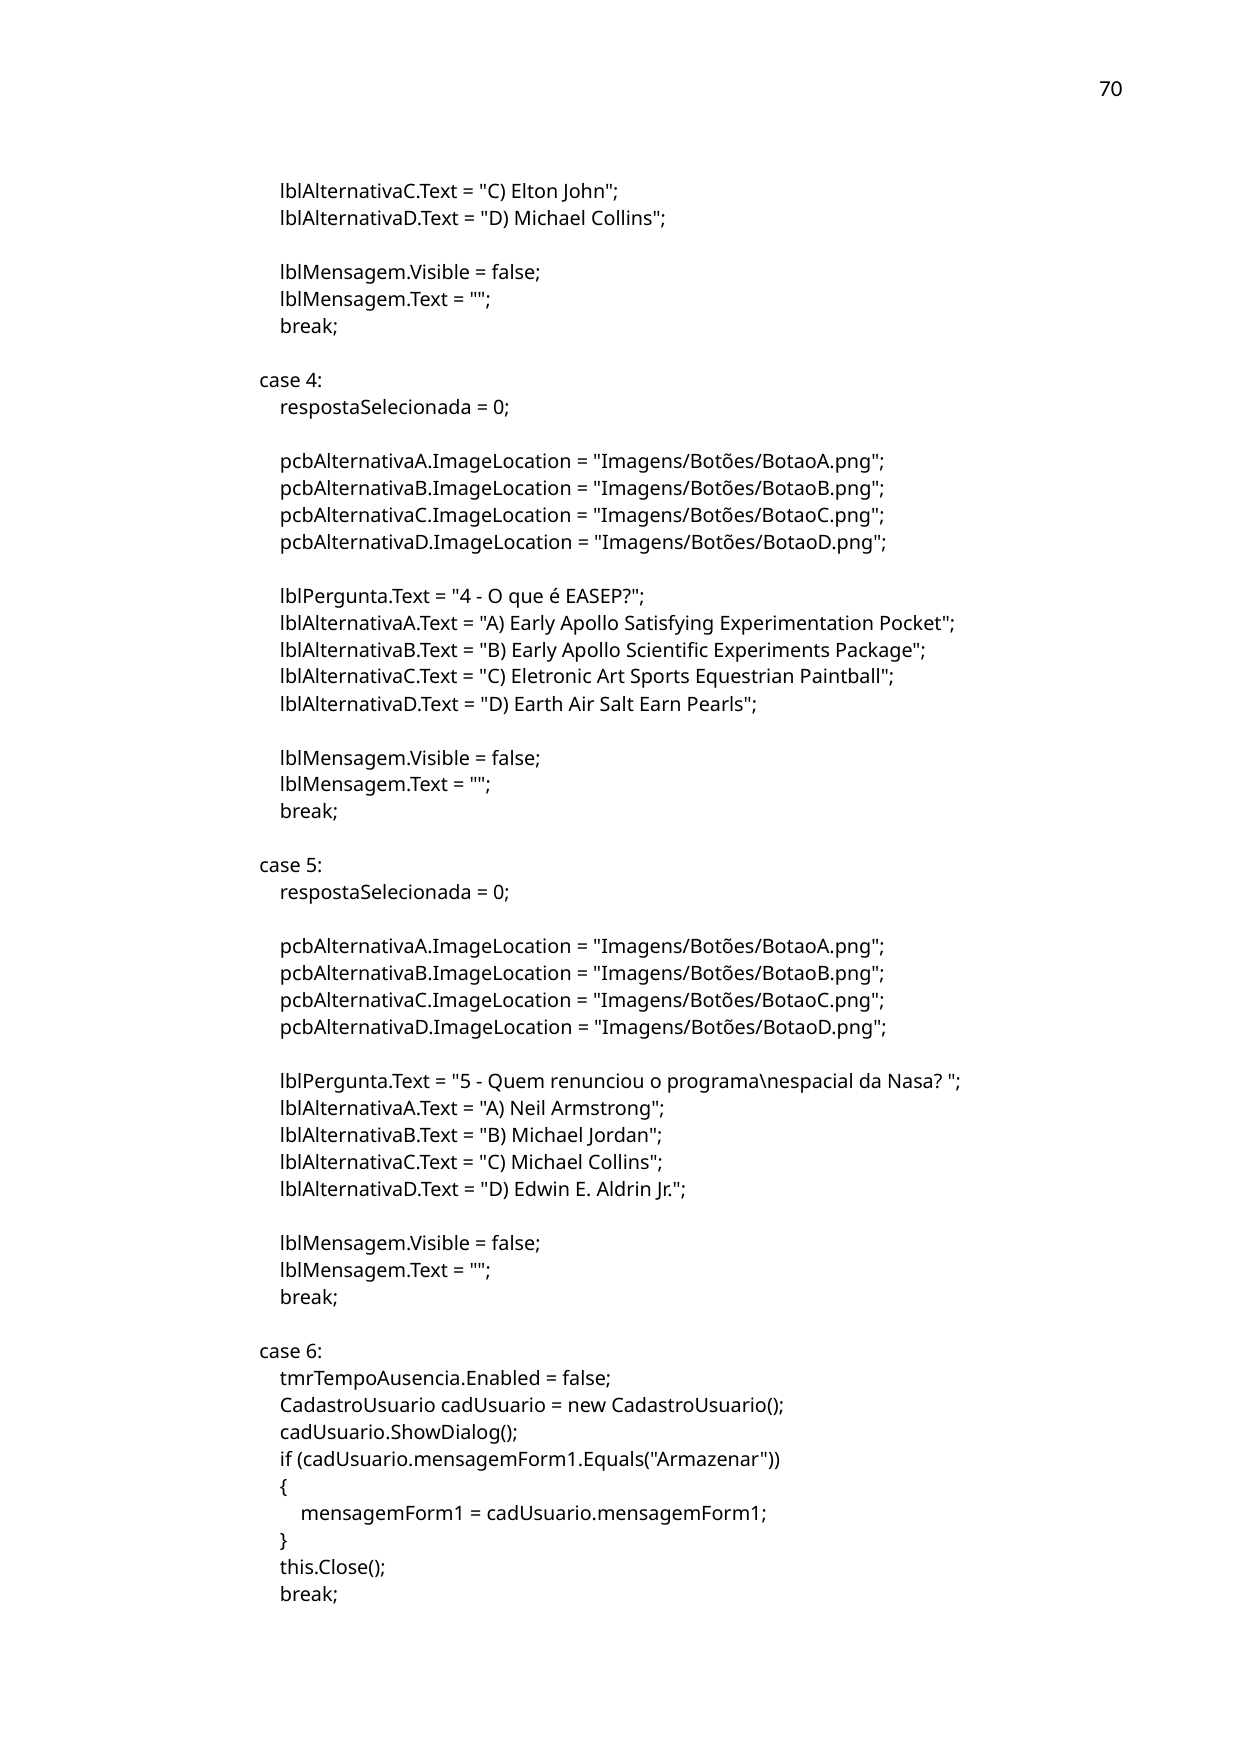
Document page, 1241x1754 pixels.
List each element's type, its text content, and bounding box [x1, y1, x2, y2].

text case 4: [177, 366, 1122, 393]
text lblAlternativaC.Text = "C) Elton John"; [177, 177, 1122, 204]
text pcbAlternativaB.ImageLocation = "Imagens/Botões/BotaoB.png"; [177, 959, 1122, 987]
text pcbAlternativaC.ImageLocation = "Imagens/Botões/BotaoC.png"; [177, 501, 1122, 528]
text lblMensagem.Text = ""; [177, 771, 1122, 798]
text case 5: [177, 852, 1122, 879]
text lblAlternativaD.Text = "D) Michael Collins"; [177, 204, 1122, 231]
text break; [177, 312, 1122, 339]
text if (cadUsuario.mensagemForm1.Equals("Armazenar")) [177, 1445, 1122, 1472]
text lblMensagem.Visible = false; [177, 744, 1122, 771]
text pcbAlternativaB.ImageLocation = "Imagens/Botões/BotaoB.png"; [177, 474, 1122, 501]
text lblPergunta.Text = "5 - Quem renunciou o programa\nespacial da Nasa? "; [177, 1067, 1122, 1094]
text mensagemForm1 = cadUsuario.mensagemForm1; [177, 1499, 1122, 1526]
text lblMensagem.Text = ""; [177, 285, 1122, 312]
text cadUsuario.ShowDialog(); [177, 1418, 1122, 1445]
text break; [177, 1580, 1122, 1607]
text { [177, 1472, 1122, 1499]
text pcbAlternativaD.ImageLocation = "Imagens/Botões/BotaoD.png"; [177, 528, 1122, 555]
text lblAlternativaA.Text = "A) Neil Armstrong"; [177, 1094, 1122, 1121]
text lblMensagem.Text = ""; [177, 1256, 1122, 1283]
text case 6: [177, 1337, 1122, 1364]
text lblAlternativaB.Text = "B) Michael Jordan"; [177, 1121, 1122, 1148]
text lblAlternativaA.Text = "A) Early Apollo Satisfying Experimentation Pocket"; [177, 609, 1122, 636]
text lblAlternativaD.Text = "D) Edwin E. Aldrin Jr."; [177, 1175, 1122, 1202]
text lblMensagem.Visible = false; [177, 258, 1122, 285]
text lblPergunta.Text = "4 - O que é EASEP?"; [177, 582, 1122, 609]
text lblMensagem.Visible = false; [177, 1229, 1122, 1256]
text break; [177, 798, 1122, 825]
text pcbAlternativaD.ImageLocation = "Imagens/Botões/BotaoD.png"; [177, 1013, 1122, 1041]
text lblAlternativaC.Text = "C) Michael Collins"; [177, 1148, 1122, 1175]
text pcbAlternativaA.ImageLocation = "Imagens/Botões/BotaoA.png"; [177, 447, 1122, 474]
text lblAlternativaC.Text = "C) Eletronic Art Sports Equestrian Paintball"; [177, 663, 1122, 690]
text respostaSelecionada = 0; [177, 393, 1122, 420]
text respostaSelecionada = 0; [177, 879, 1122, 906]
text lblAlternativaB.Text = "B) Early Apollo Scientific Experiments Package"; [177, 636, 1122, 663]
text tmrTempoAusencia.Enabled = false; [177, 1364, 1122, 1391]
text lblAlternativaD.Text = "D) Earth Air Salt Earn Pearls"; [177, 690, 1122, 717]
text this.Close(); [177, 1553, 1122, 1580]
text pcbAlternativaA.ImageLocation = "Imagens/Botões/BotaoA.png"; [177, 933, 1122, 959]
text pcbAlternativaC.ImageLocation = "Imagens/Botões/BotaoC.png"; [177, 987, 1122, 1013]
text CadastroUsuario cadUsuario = new CadastroUsuario(); [177, 1391, 1122, 1418]
text break; [177, 1283, 1122, 1310]
text } [177, 1526, 1122, 1553]
